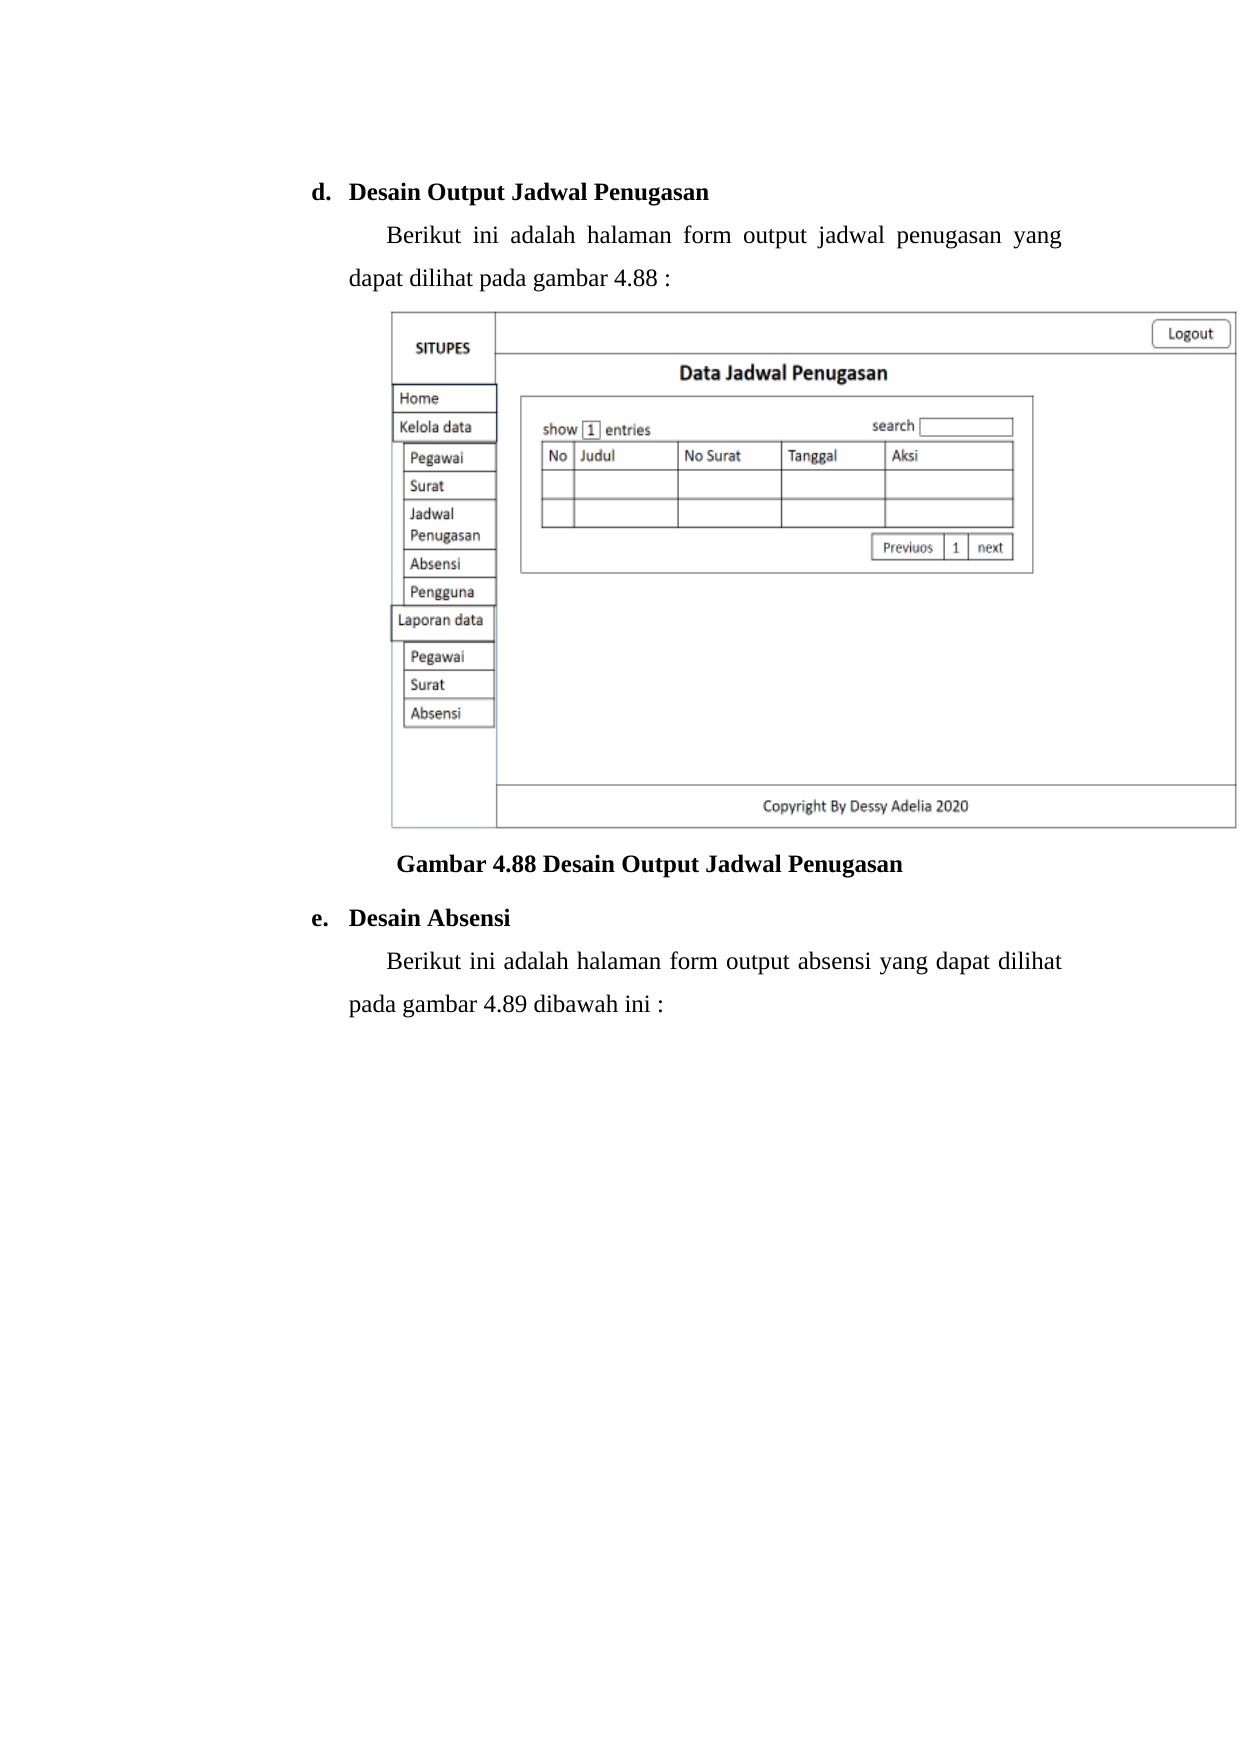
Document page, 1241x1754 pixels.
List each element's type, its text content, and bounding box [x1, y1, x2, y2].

list Berikut ini adalah halaman form output jadwal penugasan yang dapat dilihat pada gambar 4.88 : [349, 220, 1063, 292]
list Berikut ini adalah halaman form output absensi yang dapat dilihat pada gambar 4.89 dibawah ini : [349, 946, 1063, 1018]
picture [386, 306, 1241, 836]
text Gambar 4.88 Desain Output Jadwal Penugasan [236, 849, 1063, 878]
list Desain Output Jadwal Penugasan [311, 177, 1063, 206]
list Desain Absensi [311, 903, 1063, 932]
